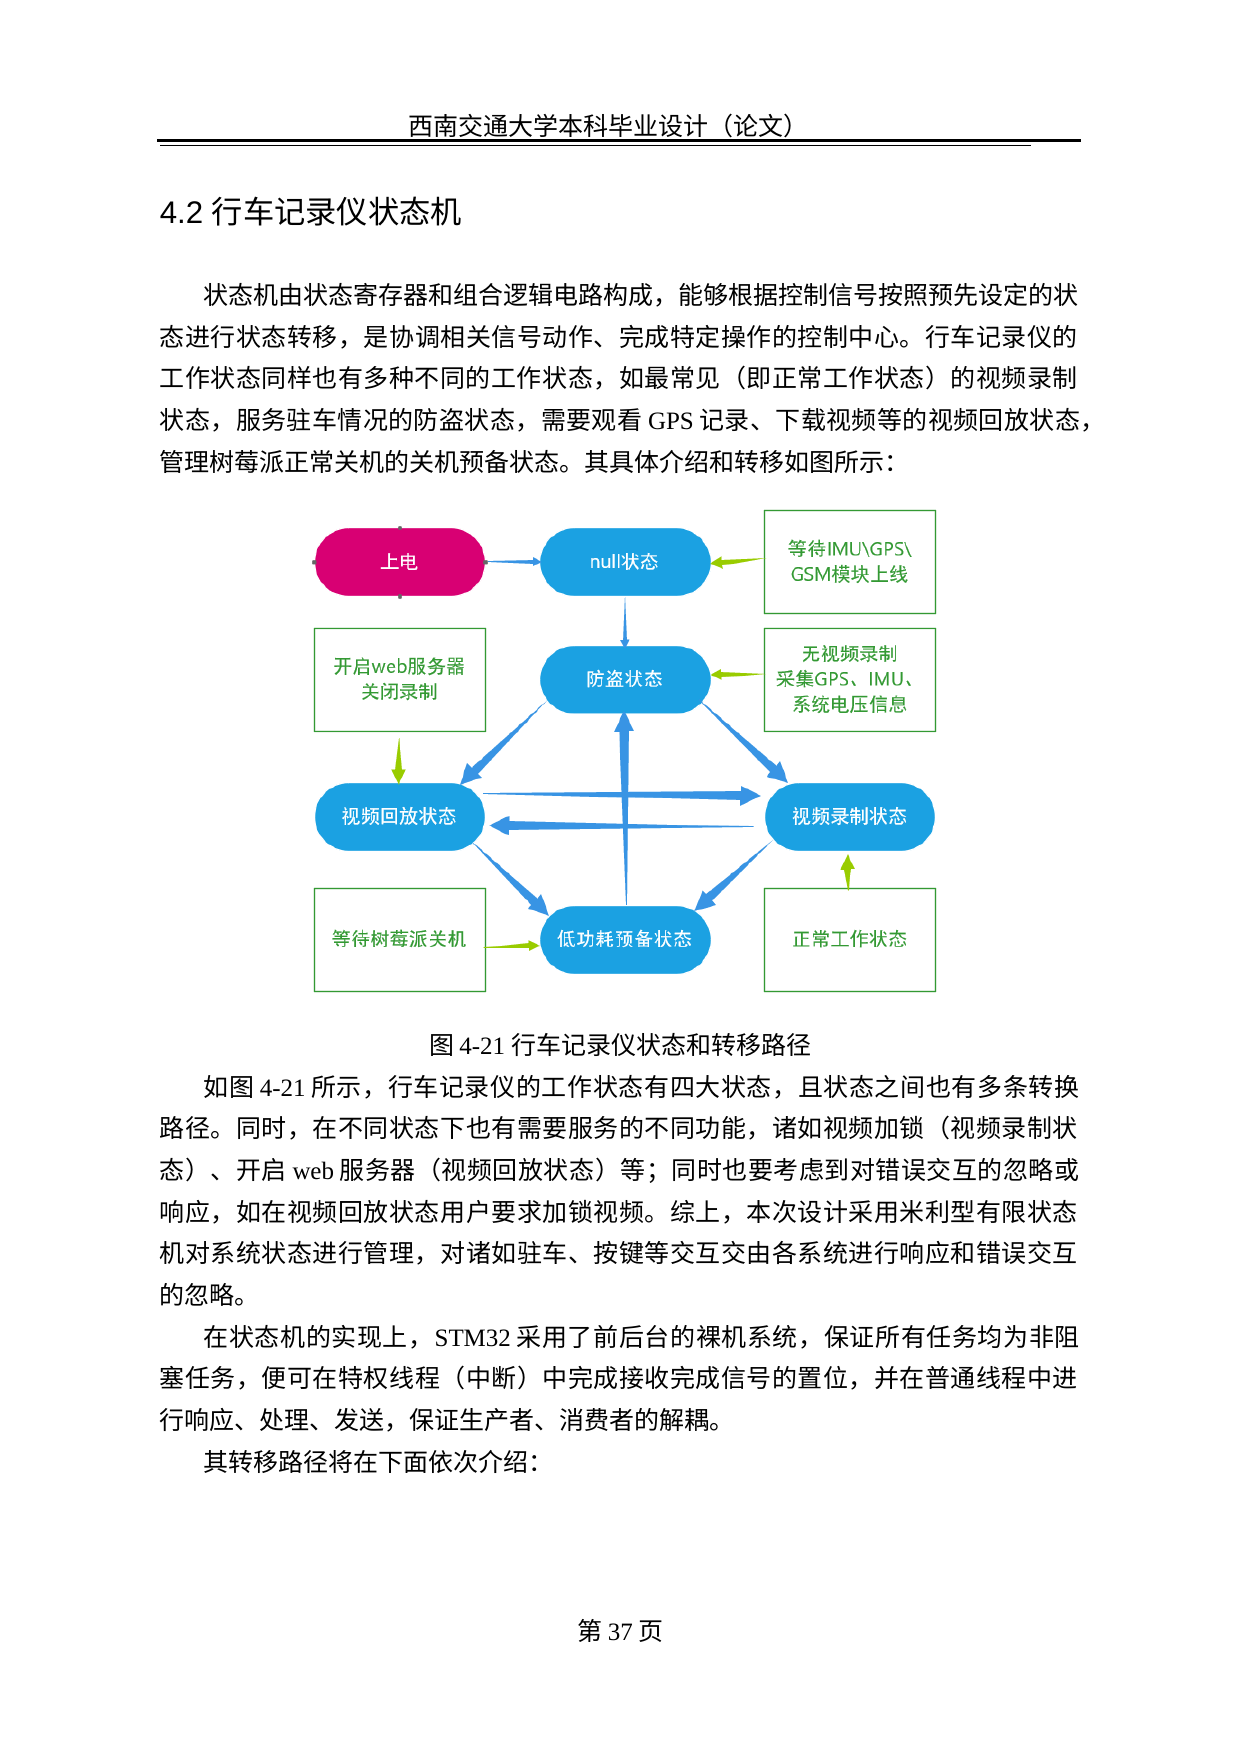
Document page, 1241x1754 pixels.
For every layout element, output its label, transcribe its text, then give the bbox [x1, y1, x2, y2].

text 4.2 行车记录仪状态机 [159, 169, 1081, 252]
text 状态机由状态寄存器和组合逻辑电路构成，能够根据控制信号按照预先设定的状态进行状态转移，是协调相关信号动作、完成特定操作的控制中心。行车记录仪的工作状态同样也有多种不同的工作状态，如最常见（即正常工作状态）的视频录制状态，服务驻车情况的防盗状态，需要观看GPS记录、下载视频等的视频回放状态，管理树莓派正常关机的关机预备状态。其具体介绍和转移如图所示： [159, 273, 1081, 481]
text 其转移路径将在下面依次介绍： [159, 1439, 1081, 1481]
text 在状态机的实现上，STM32采用了前后台的裸机系统，保证所有任务均为非阻塞任务，便可在特权线程（中断）中完成接收完成信号的置位，并在普通线程中进行响应、处理、发送，保证生产者、消费者的解耦。 [159, 1314, 1081, 1439]
text 图4-21 行车记录仪状态和转移路径 [159, 1023, 1081, 1064]
picture [243, 481, 997, 1021]
text 如图4-21所示，行车记录仪的工作状态有四大状态，且状态之间也有多条转换路径。同时，在不同状态下也有需要服务的不同功能，诸如视频加锁（视频录制状态）、开启web服务器（视频回放状态）等；同时也要考虑到对错误交互的忽略或响应，如在视频回放状态用户要求加锁视频。综上，本次设计采用米利型有限状态机对系统状态进行管理，对诸如驻车、按键等交互交由各系统进行响应和错误交互的忽略。 [159, 1064, 1081, 1314]
